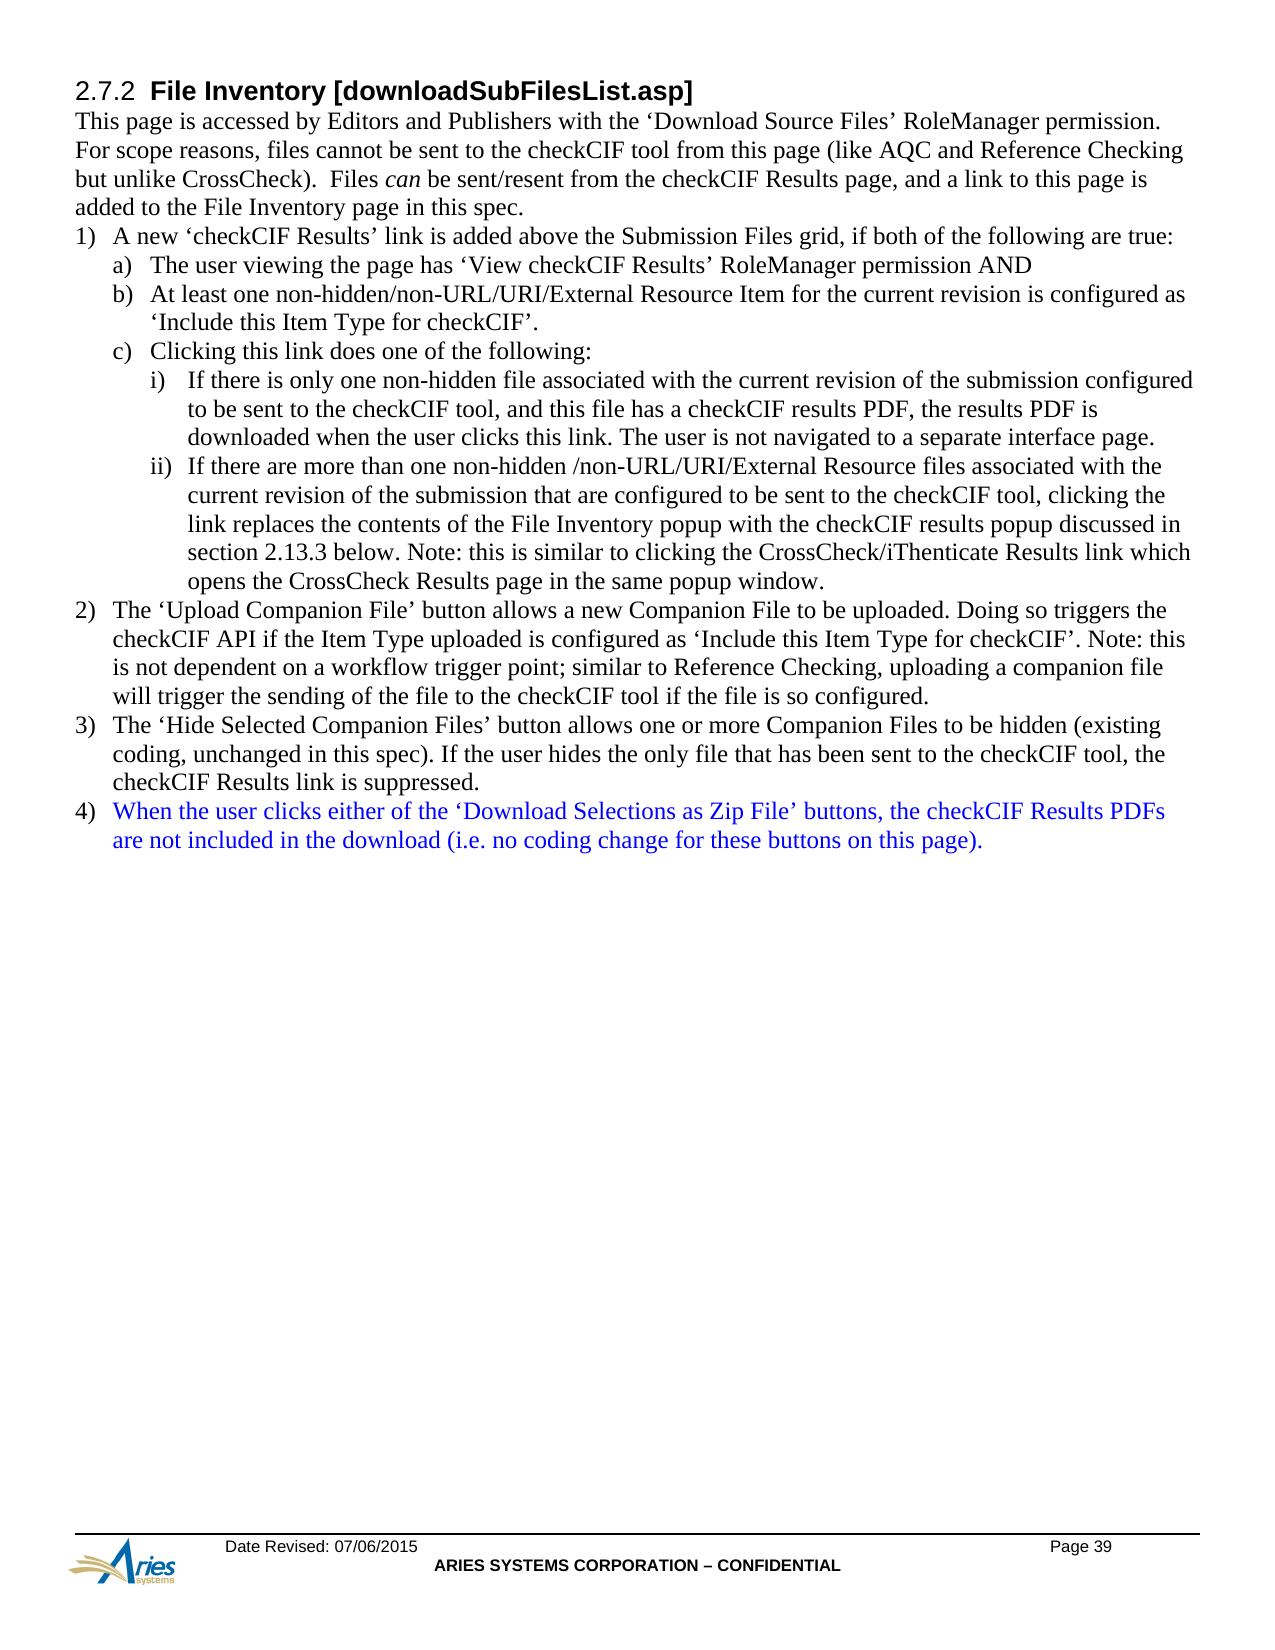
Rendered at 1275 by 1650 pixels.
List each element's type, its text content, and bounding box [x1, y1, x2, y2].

list The ‘Hide Selected Companion Files’ button allows one or more Companion Files to be hidden (existing coding, unchanged in this spec). If the user hides the only file that has been sent to the checkCIF tool, the checkCIF Results link is suppressed. [75, 710, 1200, 796]
list The user viewing the page has ‘View checkCIF Results’ RoleManager permission AND [112, 250, 1200, 279]
text This page is accessed by Editors and Publishers with the ‘Download Source Files’ RoleManager permission. For scope reasons, files cannot be sent to the checkCIF tool from this page (like AQC and Reference Checking but unlike CrossCheck). Files can be sent/resent from the checkCIF Results page, and a link to this page is added to the File Inventory page in this spec. [75, 106, 1200, 221]
list Clicking this link does one of the following: [112, 336, 1200, 365]
list The ‘Upload Companion File’ button allows a new Companion File to be uploaded. Doing so triggers the checkCIF API if the Item Type uploaded is configured as ‘Include this Item Type for checkCIF’. Note: this is not dependent on a workflow trigger point; similar to Reference Checking, uploading a companion file will trigger the sending of the file to the checkCIF tool if the file is so configured. [75, 595, 1200, 710]
list At least one non-hidden/non-URL/URI/External Resource Item for the current revision is configured as ‘Include this Item Type for checkCIF’. [112, 279, 1200, 336]
list If there is only one non-hidden file associated with the current revision of the submission configured to be sent to the checkCIF tool, and this file has a checkCIF results PDF, the results PDF is downloaded when the user clicks this link. The user is not navigated to a separate interface page. [150, 365, 1200, 451]
subtitle File Inventory [downloadSubFilesList.asp] [75, 75, 1200, 106]
list When the user clicks either of the ‘Download Selections as Zip File’ buttons, the checkCIF Results PDFs are not included in the download (i.e. no coding change for these buttons on this page). [75, 796, 1200, 854]
list A new ‘checkCIF Results’ link is added above the Submission Files grid, if both of the following are true: [75, 221, 1200, 250]
picture [68, 1538, 175, 1585]
list If there are more than one non-hidden /non-URL/URI/External Resource files associated with the current revision of the submission that are configured to be sent to the checkCIF tool, clicking the link replaces the contents of the File Inventory popup with the checkCIF results popup discussed in section 2.13.3 below. Note: this is similar to clicking the CrossCheck/iThenticate Results link which opens the CrossCheck Results page in the same popup window. [150, 451, 1200, 595]
